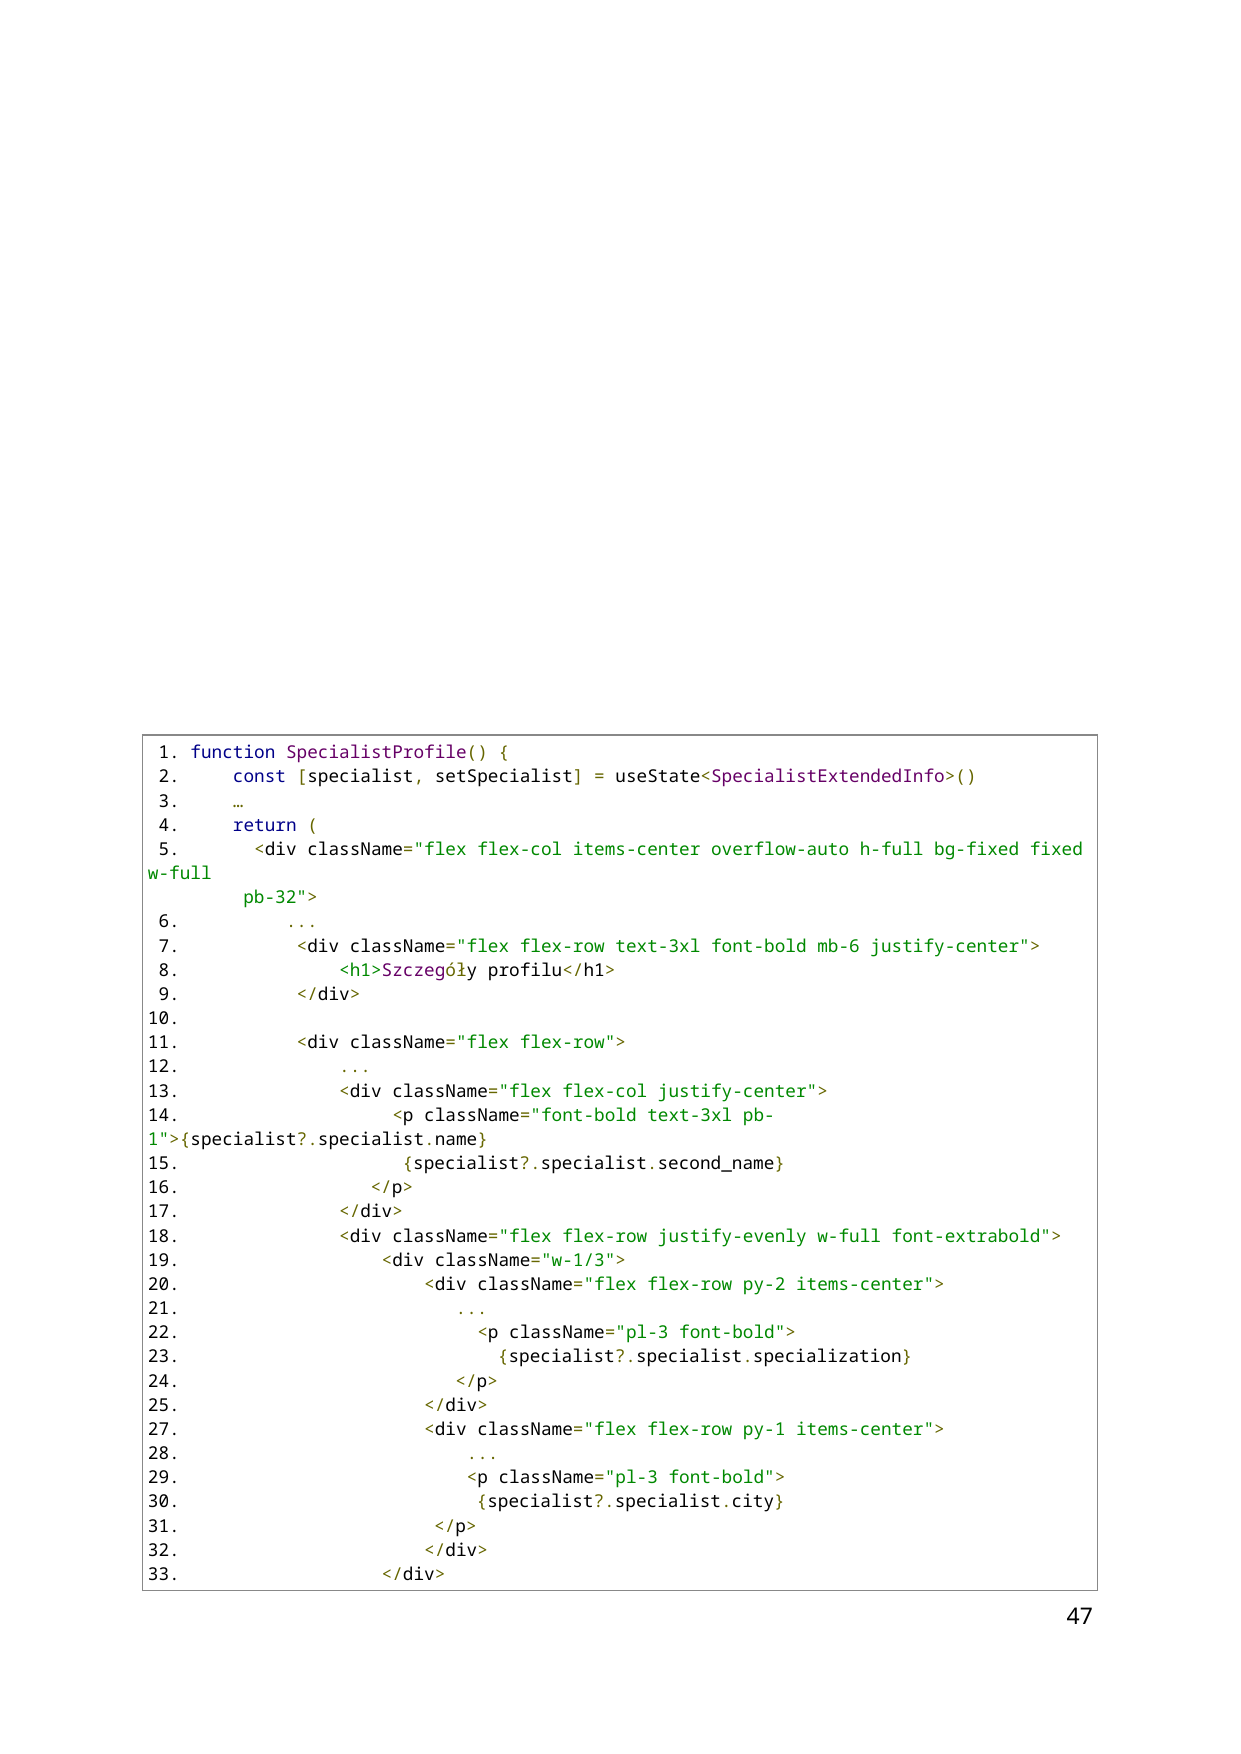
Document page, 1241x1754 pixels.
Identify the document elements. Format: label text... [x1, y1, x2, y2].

text pb-32"> [148, 885, 1093, 909]
text 14. <p className="font-bold text-3xl pb-1">{specialist?.specialist.name} [148, 1102, 1093, 1151]
text 17. </div> [148, 1199, 1093, 1223]
text 23. {specialist?.specialist.specialization} [148, 1344, 1093, 1368]
text 12. ... [148, 1054, 1093, 1078]
text 18. <div className="flex flex-row justify-evenly w-full font-extrabold"> [148, 1223, 1093, 1247]
text 3. … [148, 788, 1093, 812]
text 28. ... [148, 1441, 1093, 1465]
text 19. <div className="w-1/3"> [148, 1247, 1093, 1271]
text 32. </div> [148, 1537, 1093, 1556]
text 8. <h1>Szczegóły profilu</h1> [148, 957, 1093, 981]
text 33. </div> [143, 1556, 1097, 1590]
text 31. </p> [148, 1513, 1093, 1537]
text 5. <div className="flex flex-col items-center overflow-auto h-full bg-fixed fixed w-full [148, 836, 1093, 885]
text 22. <p className="pl-3 font-bold"> [148, 1320, 1093, 1344]
text 15. {specialist?.specialist.second_name} [148, 1151, 1093, 1175]
text 25. </div> [148, 1392, 1093, 1416]
text 13. <div className="flex flex-col justify-center"> [148, 1078, 1093, 1102]
text 9. </div> [148, 981, 1093, 1006]
text 21. ... [148, 1296, 1093, 1320]
text 20. <div className="flex flex-row py-2 items-center"> [148, 1271, 1093, 1296]
text 24. </p> [148, 1368, 1093, 1392]
text 6. ... [148, 909, 1093, 933]
text 7. <div className="flex flex-row text-3xl font-bold mb-6 justify-center"> [148, 933, 1093, 957]
text 27. <div className="flex flex-row py-1 items-center"> [148, 1416, 1093, 1441]
text 30. {specialist?.specialist.city} [148, 1489, 1093, 1513]
text 1. function SpecialistProfile() { [143, 736, 1097, 764]
text 11. <div className="flex flex-row"> [148, 1030, 1093, 1054]
text 4. return ( [148, 812, 1093, 836]
text 29. <p className="pl-3 font-bold"> [148, 1465, 1093, 1489]
text 16. </p> [148, 1175, 1093, 1199]
text 2. const [specialist, setSpecialist] = useState<SpecialistExtendedInfo>() [148, 764, 1093, 788]
text 10. [148, 1006, 1093, 1030]
